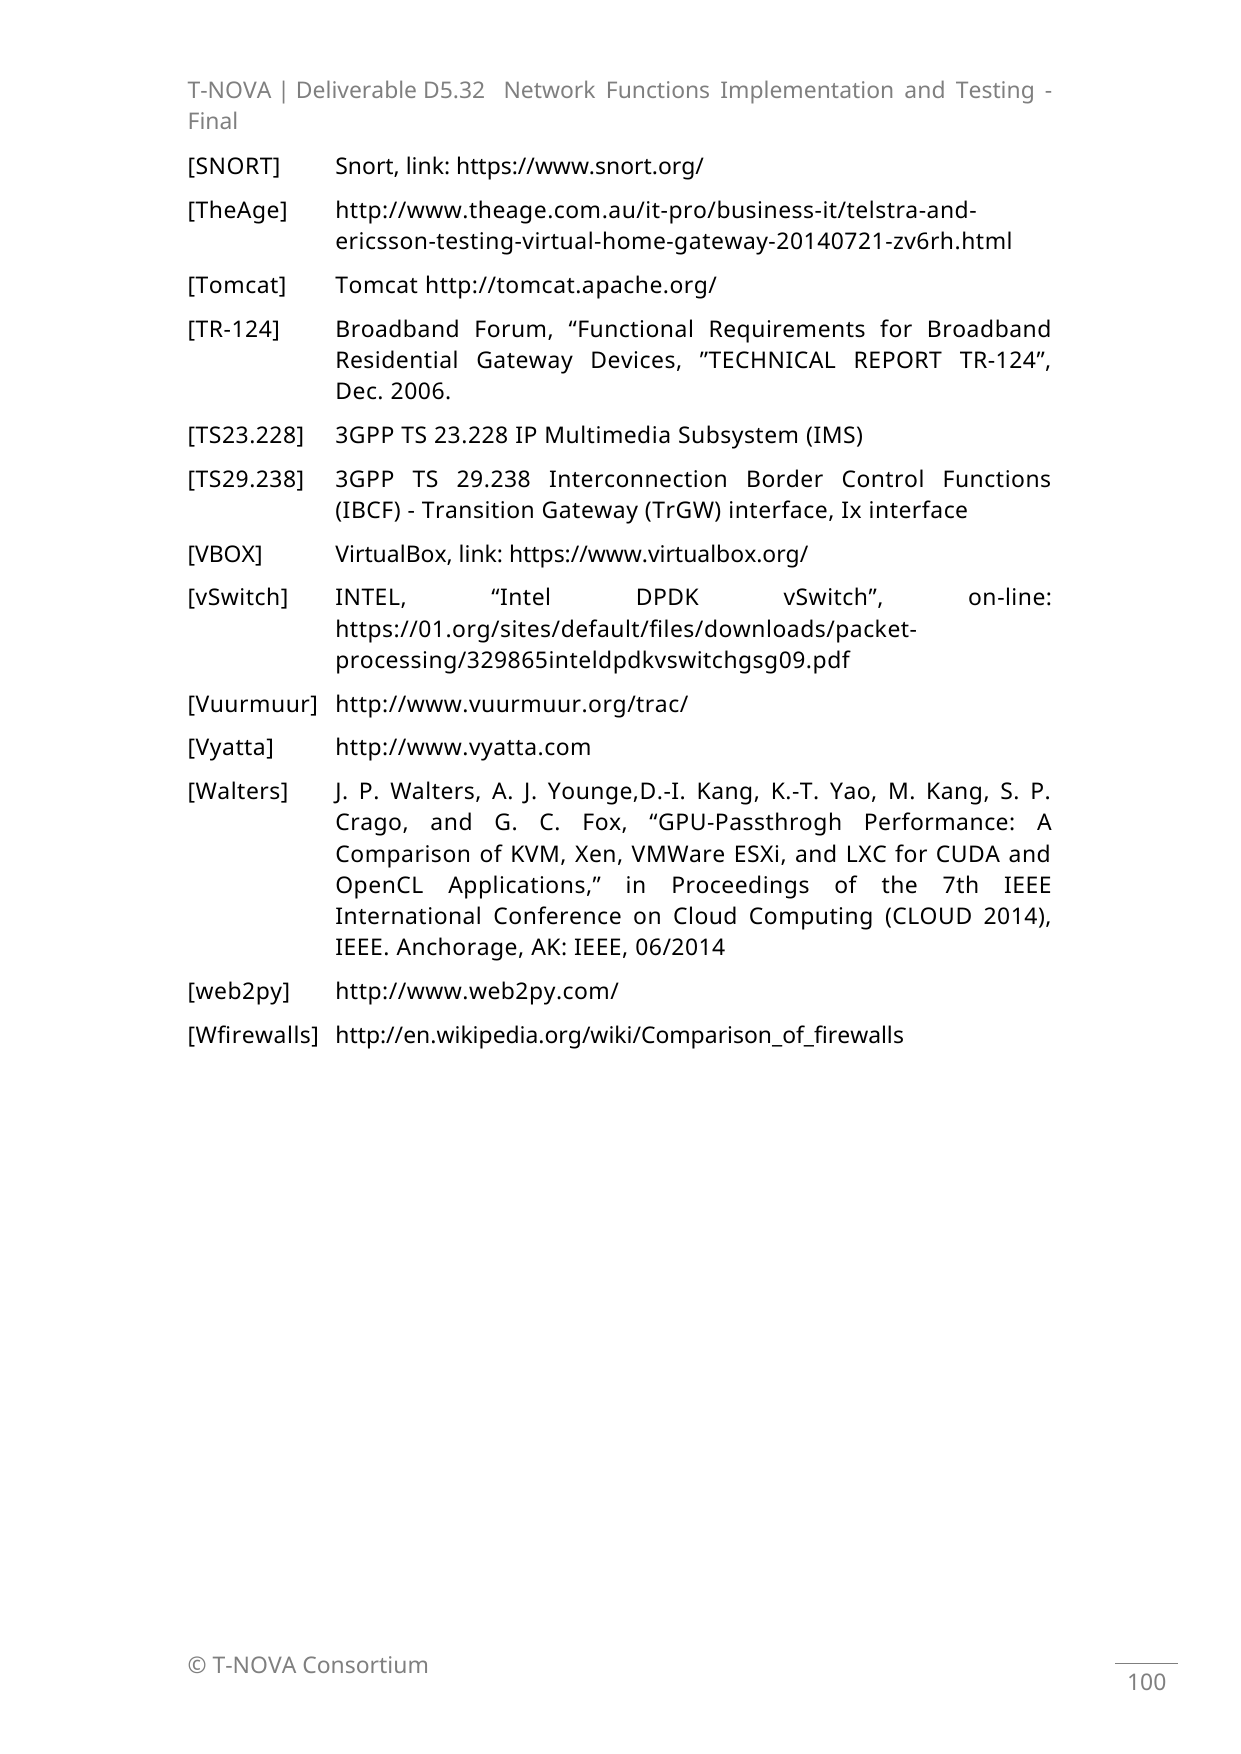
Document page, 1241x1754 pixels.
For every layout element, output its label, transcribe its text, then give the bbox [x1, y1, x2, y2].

text [web2py] http://www.web2py.com/ [187, 975, 1053, 1006]
text [vSwitch] INTEL, “Intel DPDK vSwitch”, on-line: https://01.org/sites/default/files/downloads/packet-processing/329865inteldpdkvswitchgsg09.pdf [187, 581, 1053, 675]
text [Vyatta] http://www.vyatta.com [187, 731, 1053, 762]
text [VBOX] VirtualBox, link: https://www.virtualbox.org/ [187, 537, 1053, 569]
text [Tomcat] Tomcat http://tomcat.apache.org/ [187, 269, 1053, 300]
text [TheAge] http://www.theage.com.au/it-pro/business-it/telstra-and-ericsson-testing-virtual-home-gateway-20140721-zv6rh.html [187, 194, 1053, 256]
text [TS23.228] 3GPP TS 23.228 IP Multimedia Subsystem (IMS) [187, 419, 1053, 450]
text [TR-124] Broadband Forum, “Functional Requirements for Broadband Residential Gateway Devices, ”TECHNICAL REPORT TR-124”, Dec. 2006. [187, 312, 1053, 406]
text [Wfirewalls] http://en.wikipedia.org/wiki/Comparison_of_firewalls [187, 1019, 1053, 1050]
text [Vuurmuur] http://www.vuurmuur.org/trac/ [187, 687, 1053, 719]
text [Walters] J. P. Walters, A. J. Younge,D.-I. Kang, K.-T. Yao, M. Kang, S. P. Crago, and G. C. Fox, “GPU-Passthrogh Performance: A Comparison of KVM, Xen, VMWare ESXi, and LXC for CUDA and OpenCL Applications,” in Proceedings of the 7th IEEE International Conference on Cloud Computing (CLOUD 2014), IEEE. Anchorage, AK: IEEE, 06/2014 [187, 775, 1053, 962]
text [SNORT] Snort, link: https://www.snort.org/ [187, 150, 1053, 181]
text [TS29.238] 3GPP TS 29.238 Interconnection Border Control Functions (IBCF) - Transition Gateway (TrGW) interface, Ix interface [187, 462, 1053, 525]
